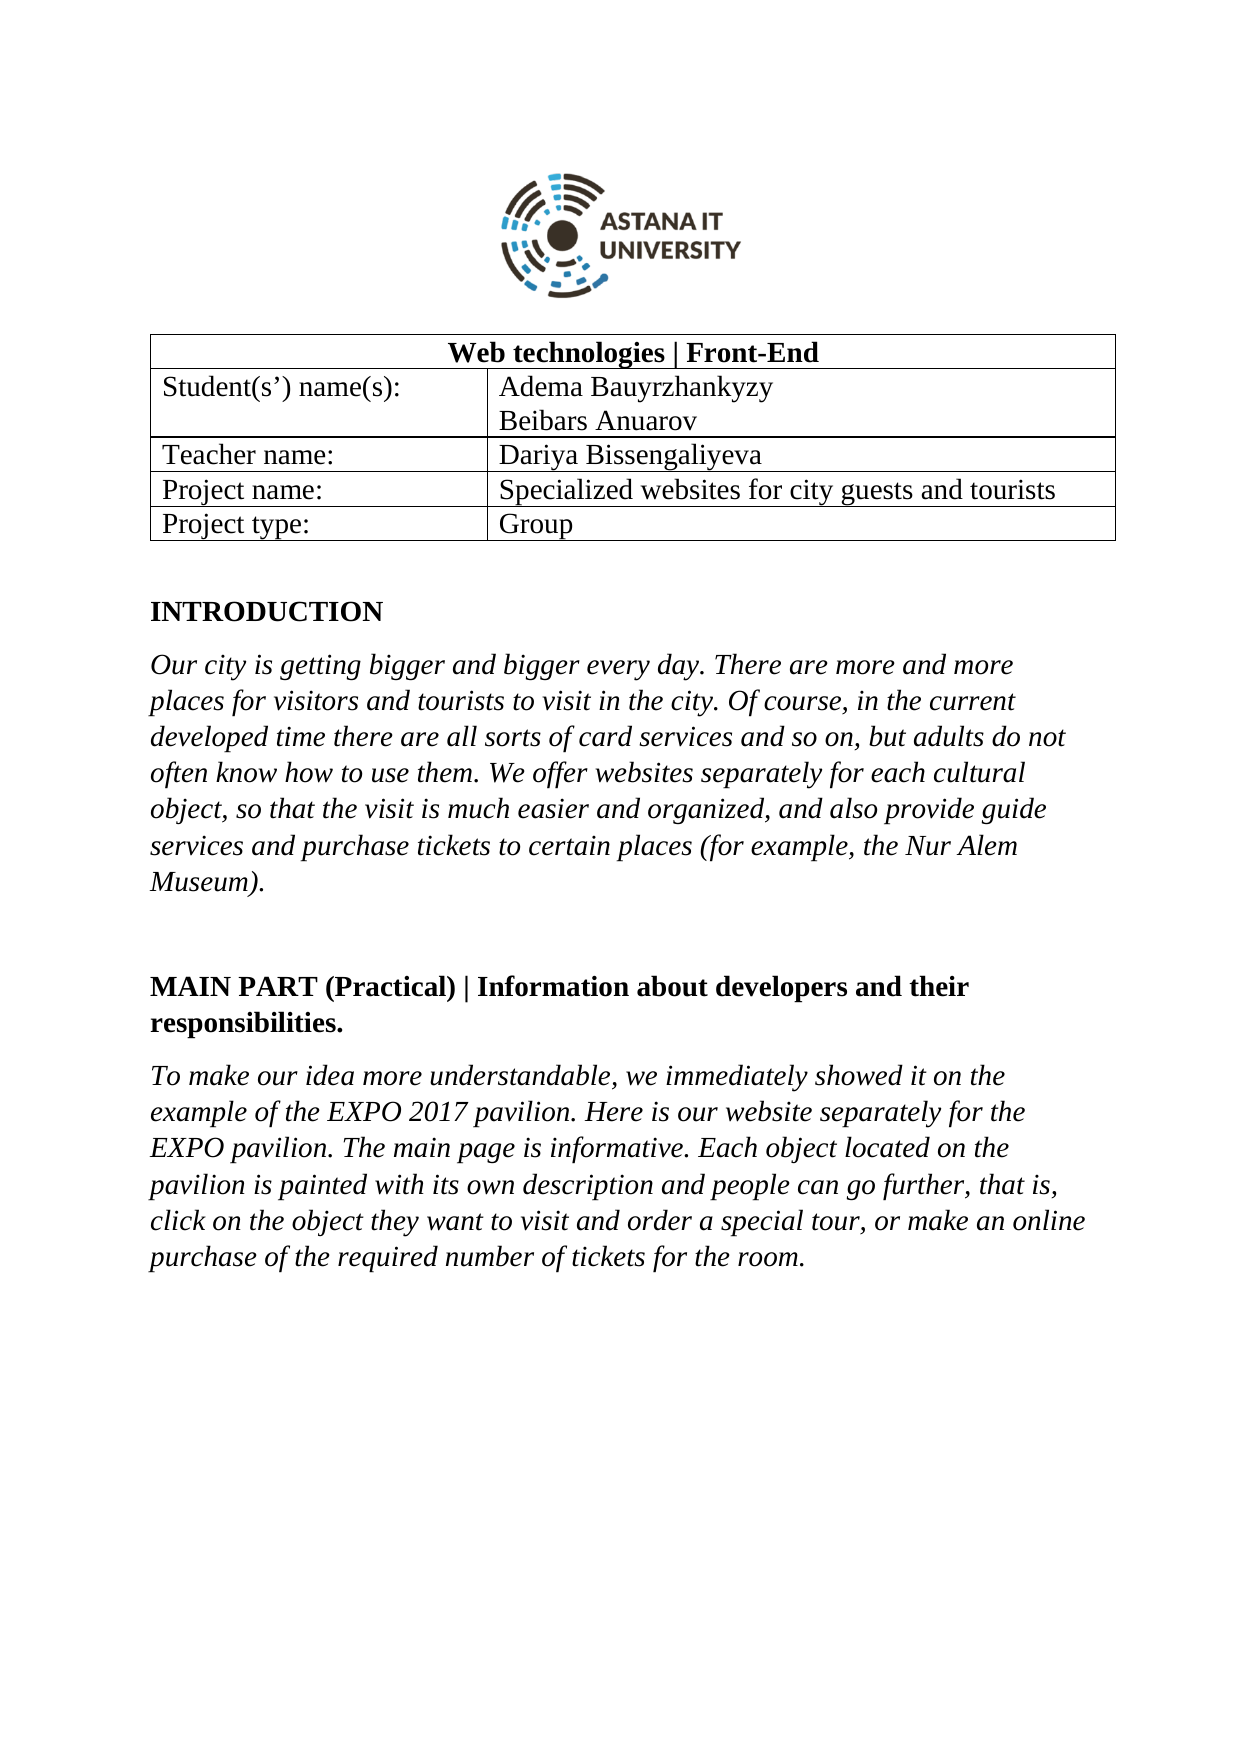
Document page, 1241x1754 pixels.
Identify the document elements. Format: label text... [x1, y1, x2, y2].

table_cell Specialized websites for city guests and tourists [488, 472, 1115, 506]
table_cell Teacher name: [151, 438, 487, 471]
table_header Web technologies | Front-End [151, 335, 1115, 368]
text To make our idea more understandable, we immediately showed it on the example of the EXPO 2017 pavilion. Here is our website separately for the EXPO pavilion. The main page is informative. Each object located on the pavilion is painted with its own description and people can go further, that is, click on the object they want to visit and order a special tour, or make an online purchase of the required number of tickets for the room. [150, 1058, 1090, 1273]
table_cell Project name: [151, 472, 487, 506]
picture [463, 150, 778, 315]
text Our city is getting bigger and bigger every day. There are more and more places for visitors and tourists to visit in the city. Of course, in the current developed time there are all sorts of card services and so on, but adults do not often know how to use them. We offer websites separately for each cultural object, so that the visit is much easier and organized, and also provide guide services and purchase tickets to certain places (for example, the Nur Alem Museum). [150, 647, 1090, 897]
table_cell Dariya Bissengaliyeva [488, 438, 1115, 471]
table_cell Group [488, 507, 1115, 540]
table_cell Student(s’) name(s): [151, 369, 487, 436]
table_cell Project type: [151, 507, 487, 540]
text MAIN PART (Practical) | Information about developers and their responsibilities. [150, 969, 1124, 1039]
table_cell Adema Bauyrzhankyzy Beibars Anuarov [488, 369, 1115, 436]
text INTRODUCTION [150, 594, 1090, 628]
